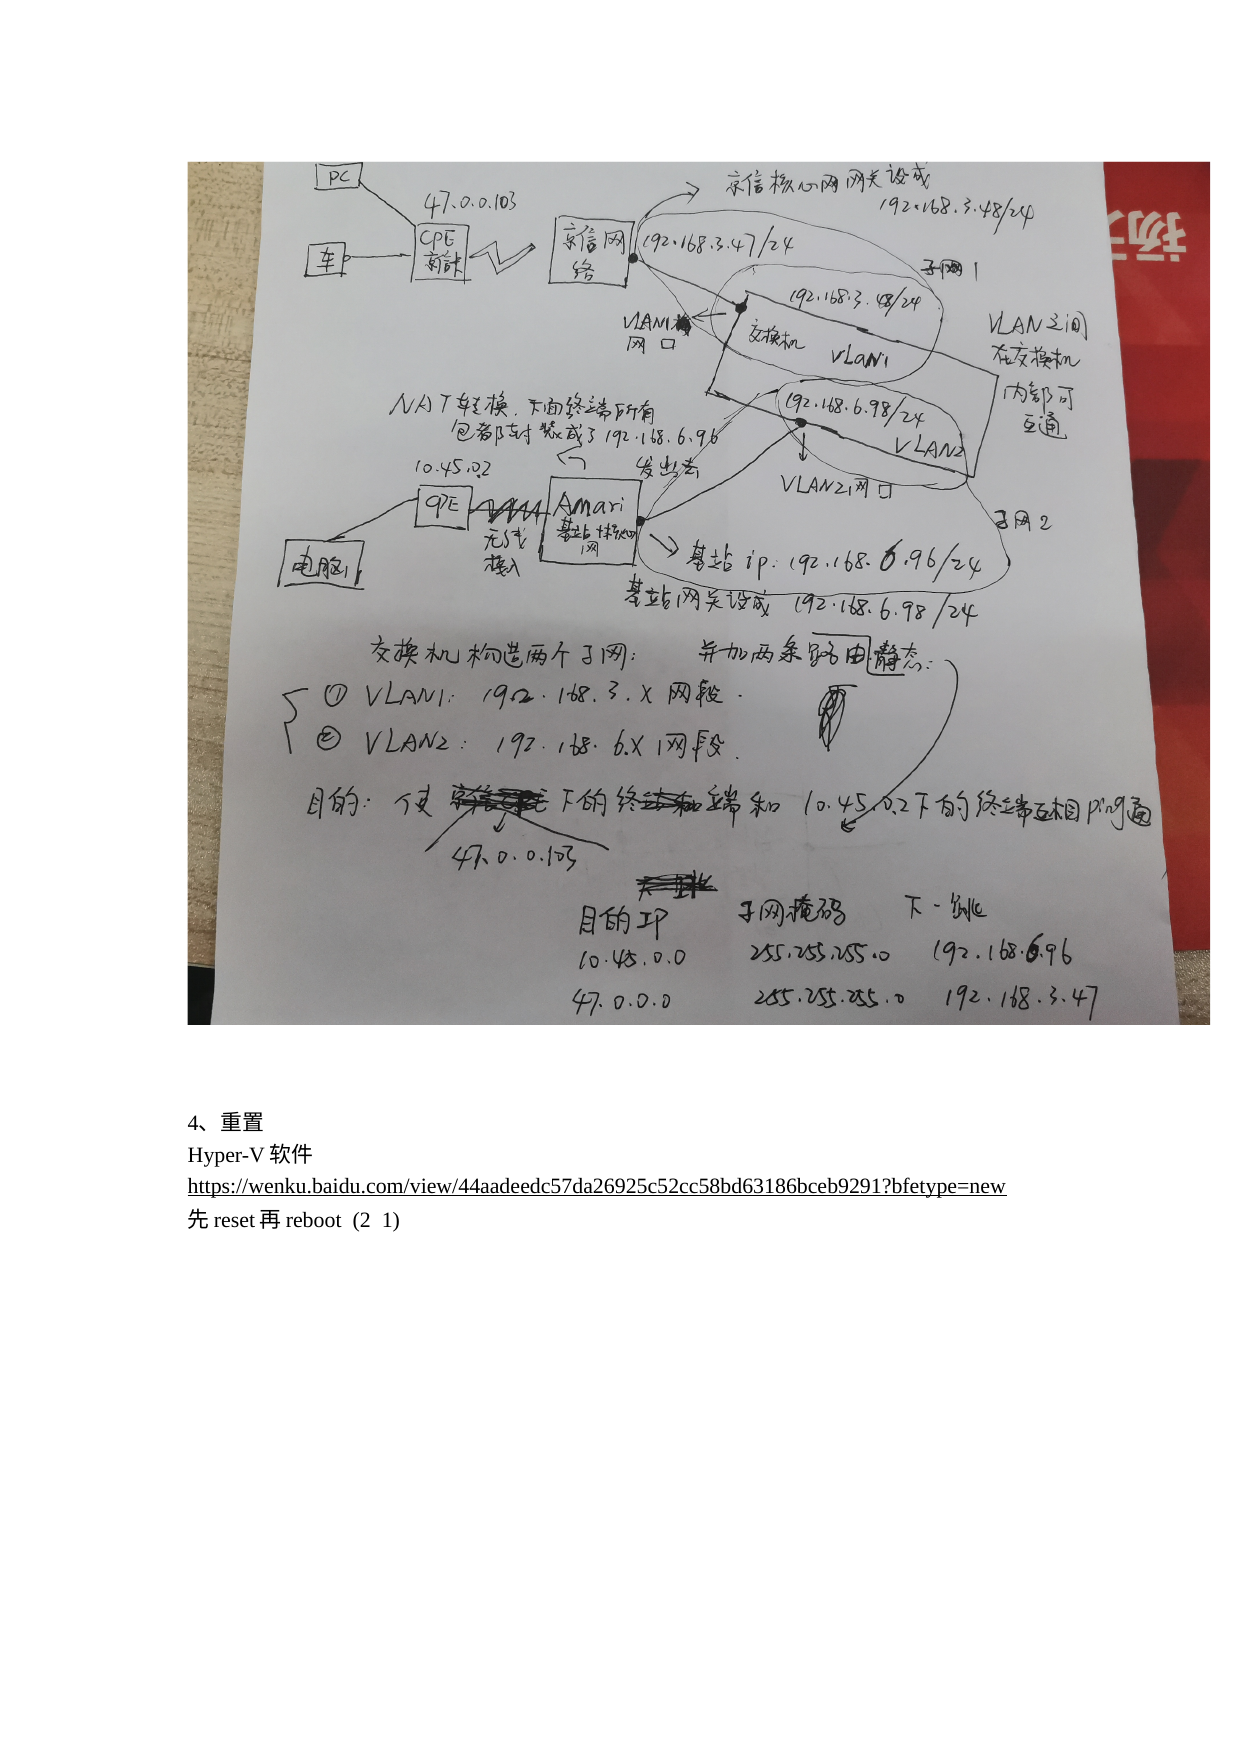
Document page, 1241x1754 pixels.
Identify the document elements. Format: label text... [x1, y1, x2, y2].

text 4、重置 [187, 1104, 1053, 1137]
text https://wenku.baidu.com/view/44aadeedc57da26925c52cc58bd63186bceb9291?bfetype=new [187, 1169, 1053, 1202]
text Hyper-V软件 [187, 1137, 1053, 1169]
text 先reset再reboot (2 1) [187, 1202, 1053, 1234]
picture [187, 162, 1211, 1025]
